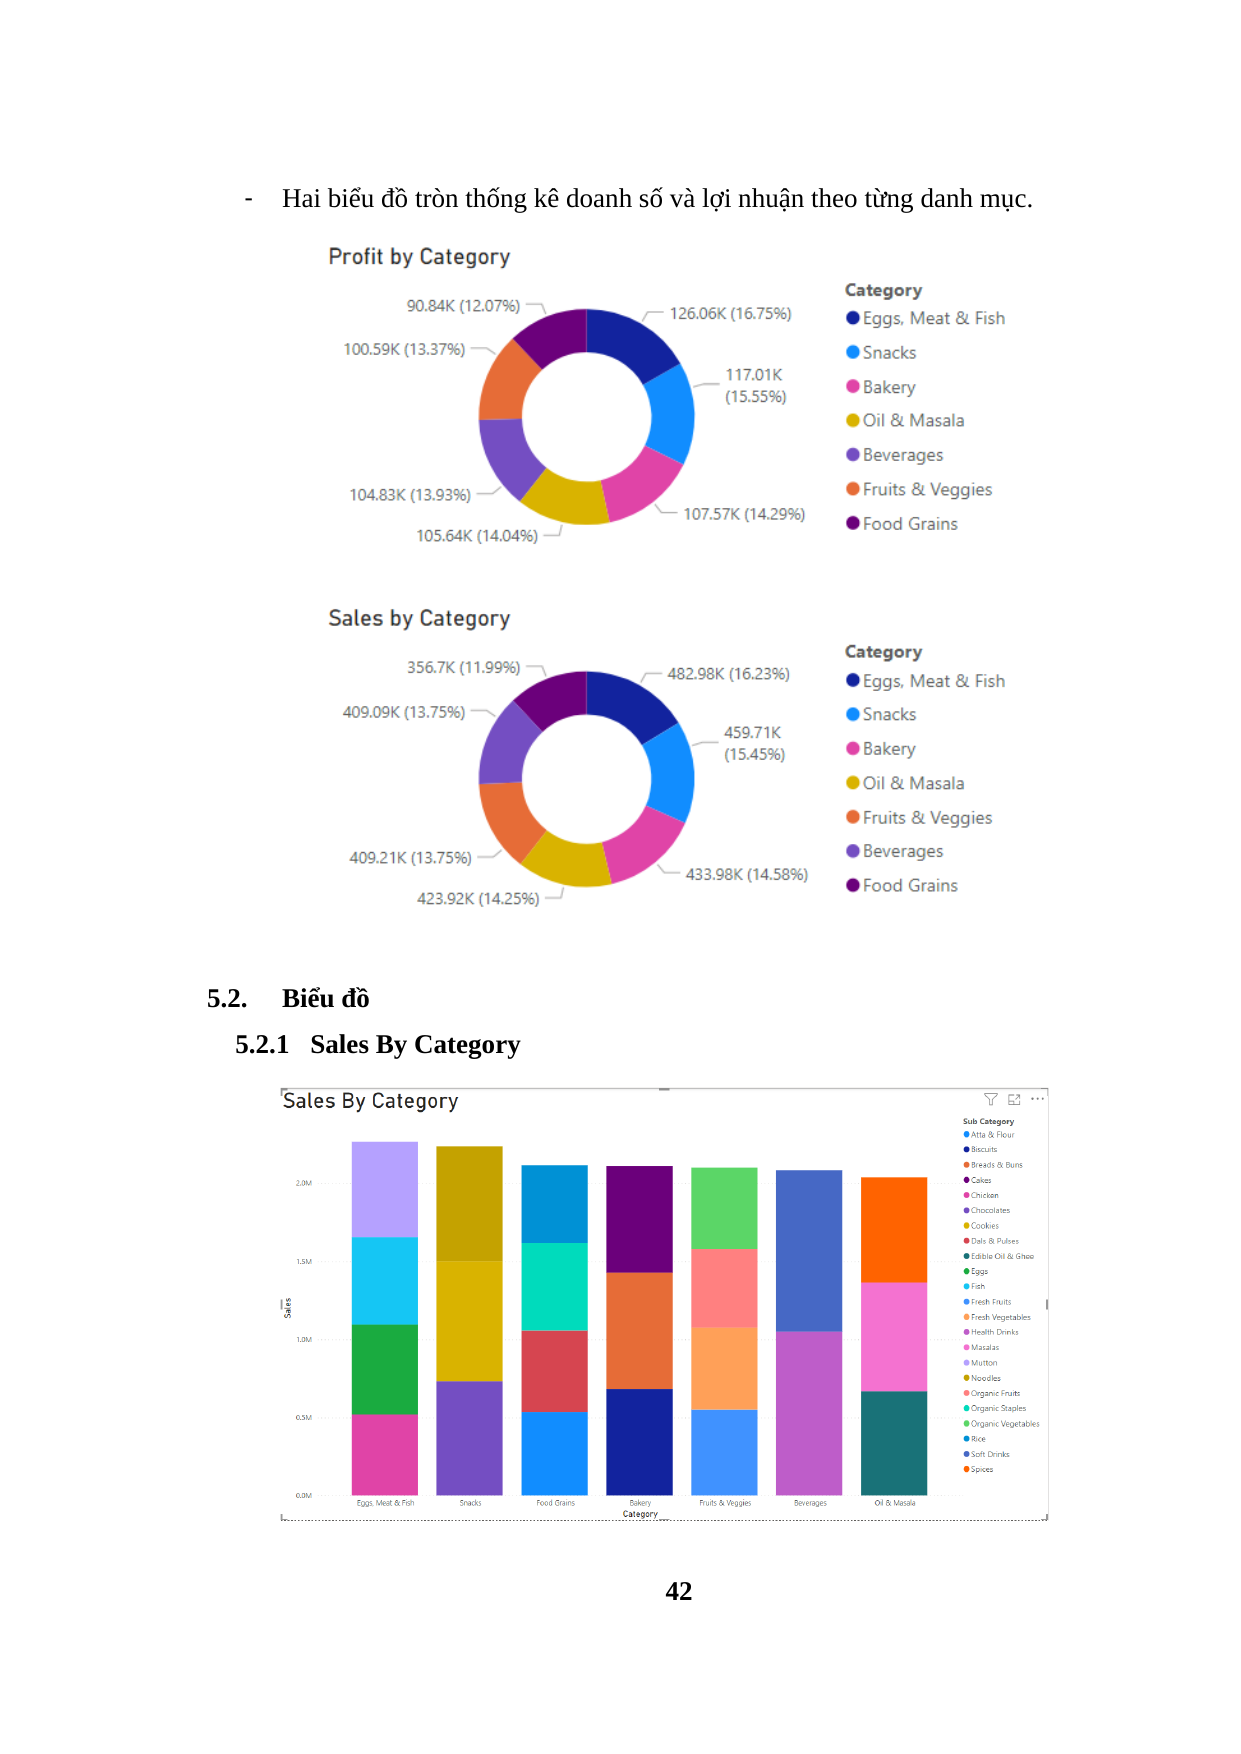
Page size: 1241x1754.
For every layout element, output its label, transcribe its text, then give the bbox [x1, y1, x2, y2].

picture [280, 1087, 1049, 1521]
picture [310, 231, 1019, 921]
list Hai biểu đồ tròn thống kê doanh số và lợi nhuận theo từng danh mục. [244, 182, 1122, 215]
subtitle Biểu đồ [207, 982, 1122, 1013]
subtitle Sales By Category [235, 1028, 1122, 1059]
